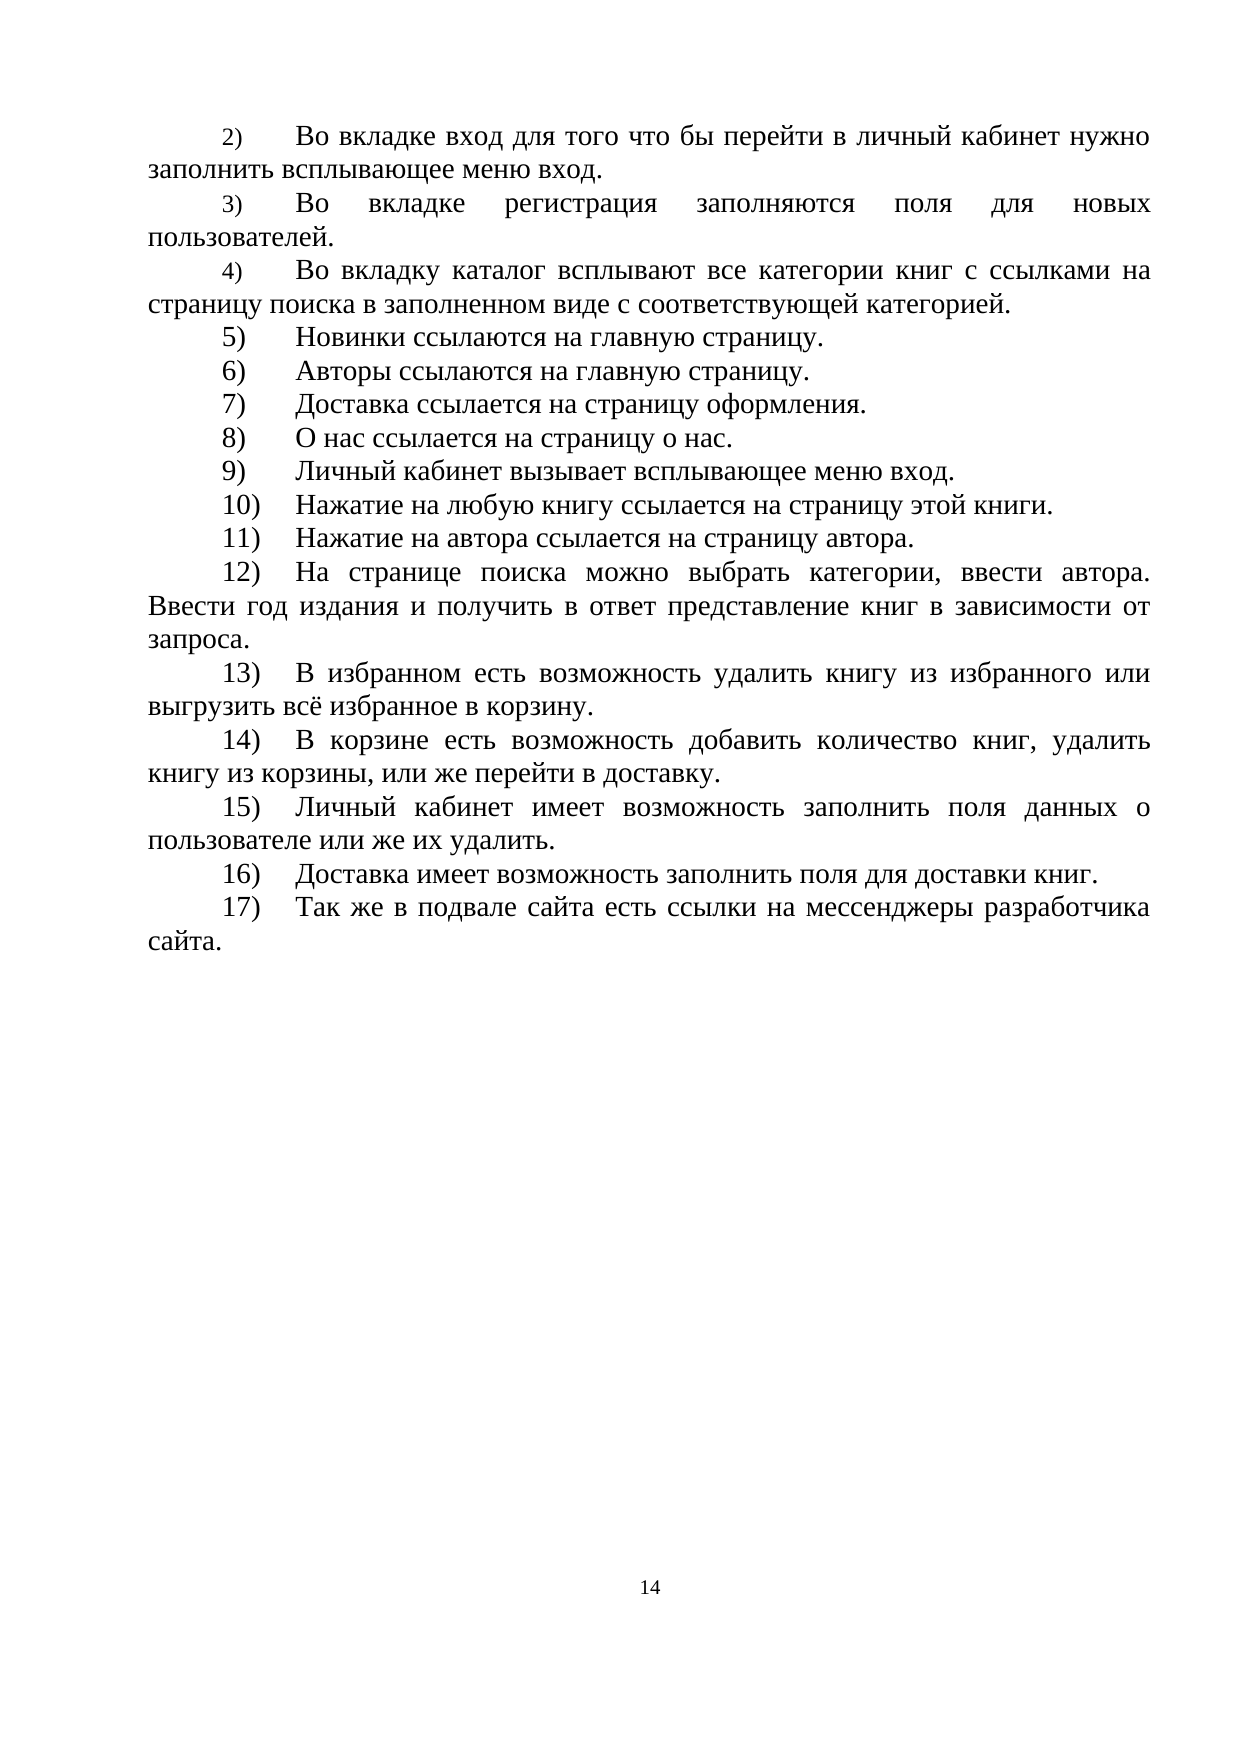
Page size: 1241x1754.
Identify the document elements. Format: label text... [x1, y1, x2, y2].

list Новинки ссылаются на главную страницу. [148, 319, 1152, 353]
list Доставка ссылается на страницу оформления. [148, 386, 1152, 420]
list Так же в подвале сайта есть ссылки на мессенджеры разработчика сайта. [148, 889, 1152, 957]
list О нас ссылается на страницу о нас. [148, 420, 1152, 453]
list Личный кабинет имеет возможность заполнить поля данных о пользователе или же их удалить. [148, 789, 1152, 856]
list Во вкладке регистрация заполняются поля для новых пользователей. [148, 185, 1152, 252]
list Доставка имеет возможность заполнить поля для доставки книг. [148, 856, 1152, 889]
list В корзине есть возможность добавить количество книг, удалить книгу из корзины, или же перейти в доставку. [148, 722, 1152, 789]
list На странице поиска можно выбрать категории, ввести автора. Ввести год издания и получить в ответ представление книг в зависимости от запроса. [148, 554, 1152, 655]
list Нажатие на любую книгу ссылается на страницу этой книги. [148, 487, 1152, 521]
list Авторы ссылаются на главную страницу. [148, 353, 1152, 386]
list Личный кабинет вызывает всплывающее меню вход. [148, 453, 1152, 487]
list Во вкладку каталог всплывают все категории книг с ссылками на страницу поиска в заполненном виде с соответствующей категорией. [148, 252, 1152, 319]
list Во вкладке вход для того что бы перейти в личный кабинет нужно заполнить всплывающее меню вход. [148, 118, 1152, 185]
list Нажатие на автора ссылается на страницу автора. [148, 521, 1152, 554]
list В избранном есть возможность удалить книгу из избранного или выгрузить всё избранное в корзину. [148, 655, 1152, 722]
